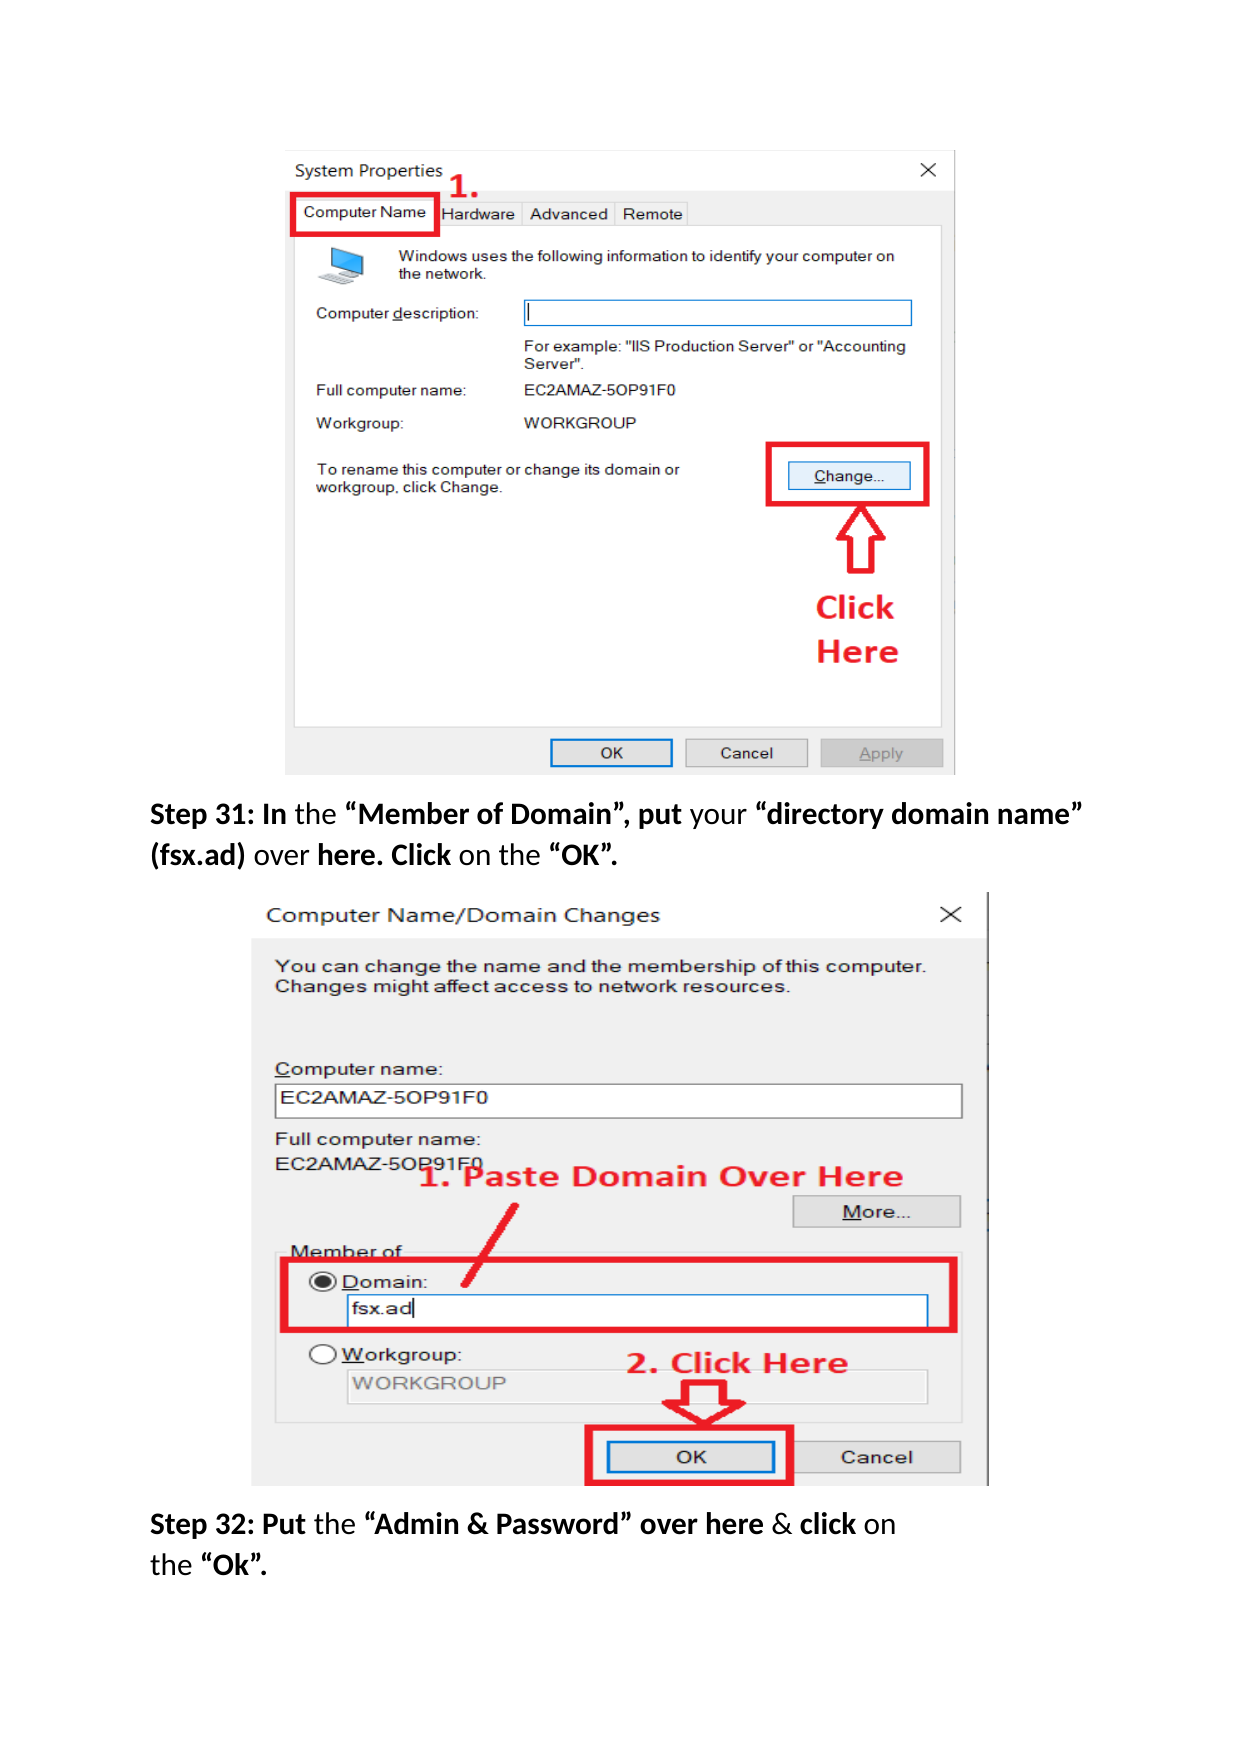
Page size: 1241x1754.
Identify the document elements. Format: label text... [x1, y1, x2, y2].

picture [251, 892, 989, 1486]
text Step 32: Put the “Admin & Password” over here & click on the “Ok”. [150, 1504, 1090, 1583]
text Step 31: In the “Member of Domain”, put your “directory domain name” (fsx.ad) over here. Click on the “OK”. [150, 794, 1090, 873]
picture [285, 150, 955, 775]
